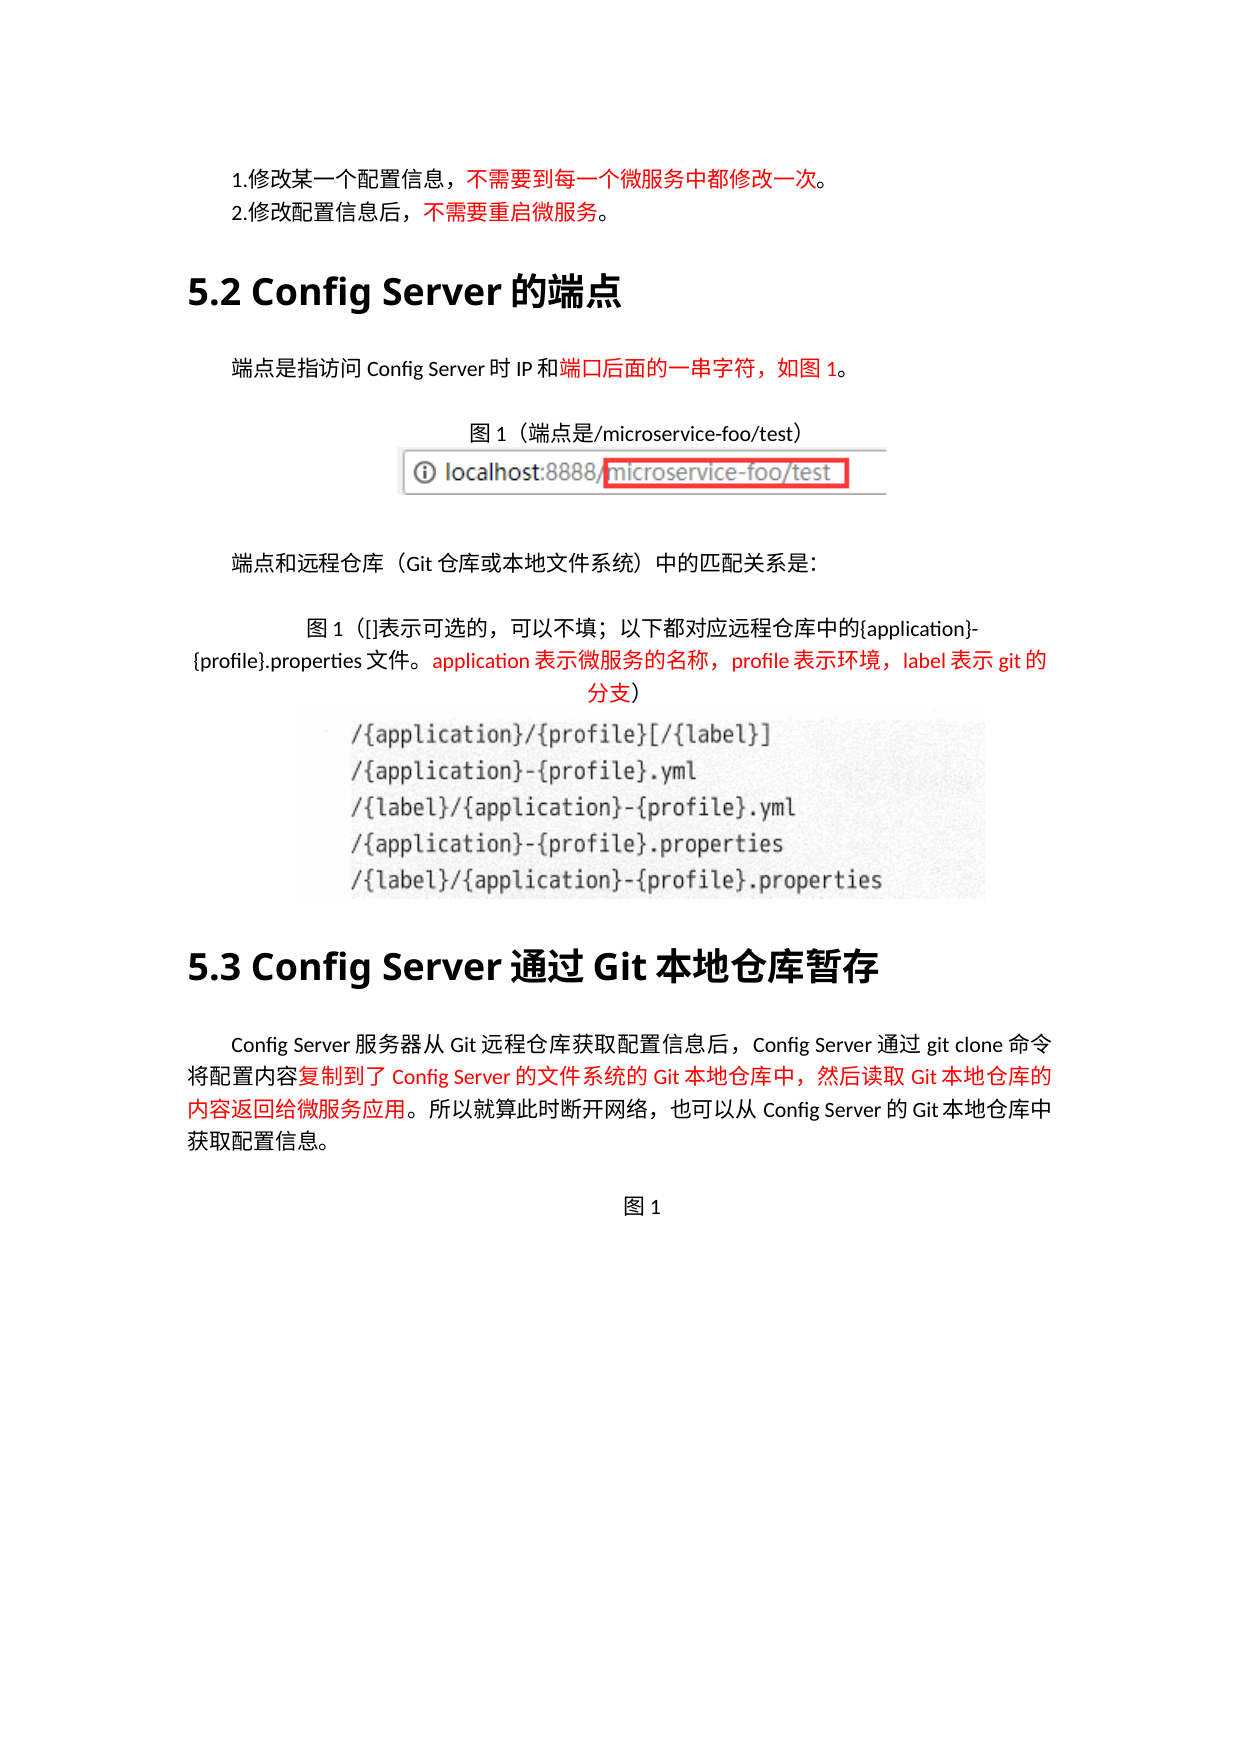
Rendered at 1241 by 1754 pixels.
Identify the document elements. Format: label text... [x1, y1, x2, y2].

text 端点和远程仓库（Git仓库或本地文件系统）中的匹配关系是： [187, 545, 1053, 578]
text 图1 [187, 1189, 1053, 1221]
text 1.修改某一个配置信息，不需要到每一个微服务中都修改一次。 [187, 162, 1053, 194]
text 图1（端点是/microservice-foo/test） [187, 415, 1053, 448]
text Config Server服务器从Git远程仓库获取配置信息后，Config Server通过git clone命令将配置内容复制到了Config Server的文件系统的Git本地仓库中，然后读取Git本地仓库的内容返回给微服务应用。所以就算此时断开网络，也可以从Config Server的Git本地仓库中获取配置信息。 [187, 1026, 1053, 1156]
text 图1（[]表示可选的，可以不填；以下都对应远程仓库中的{application}-{profile}.properties文件。application表示微服务的名称，profile表示环境，label表示git的分支） [187, 610, 1053, 708]
text 2.修改配置信息后，不需要重启微服务。 [187, 194, 1053, 227]
subtitle 5.2 Config Server的端点 [187, 256, 1053, 321]
subtitle 5.3 Config Server通过Git本地仓库暂存 [187, 932, 1053, 997]
text 端点是指访问Config Server时IP和端口后面的一串字符，如图1。 [187, 350, 1053, 383]
picture [397, 447, 887, 495]
picture [299, 707, 985, 899]
